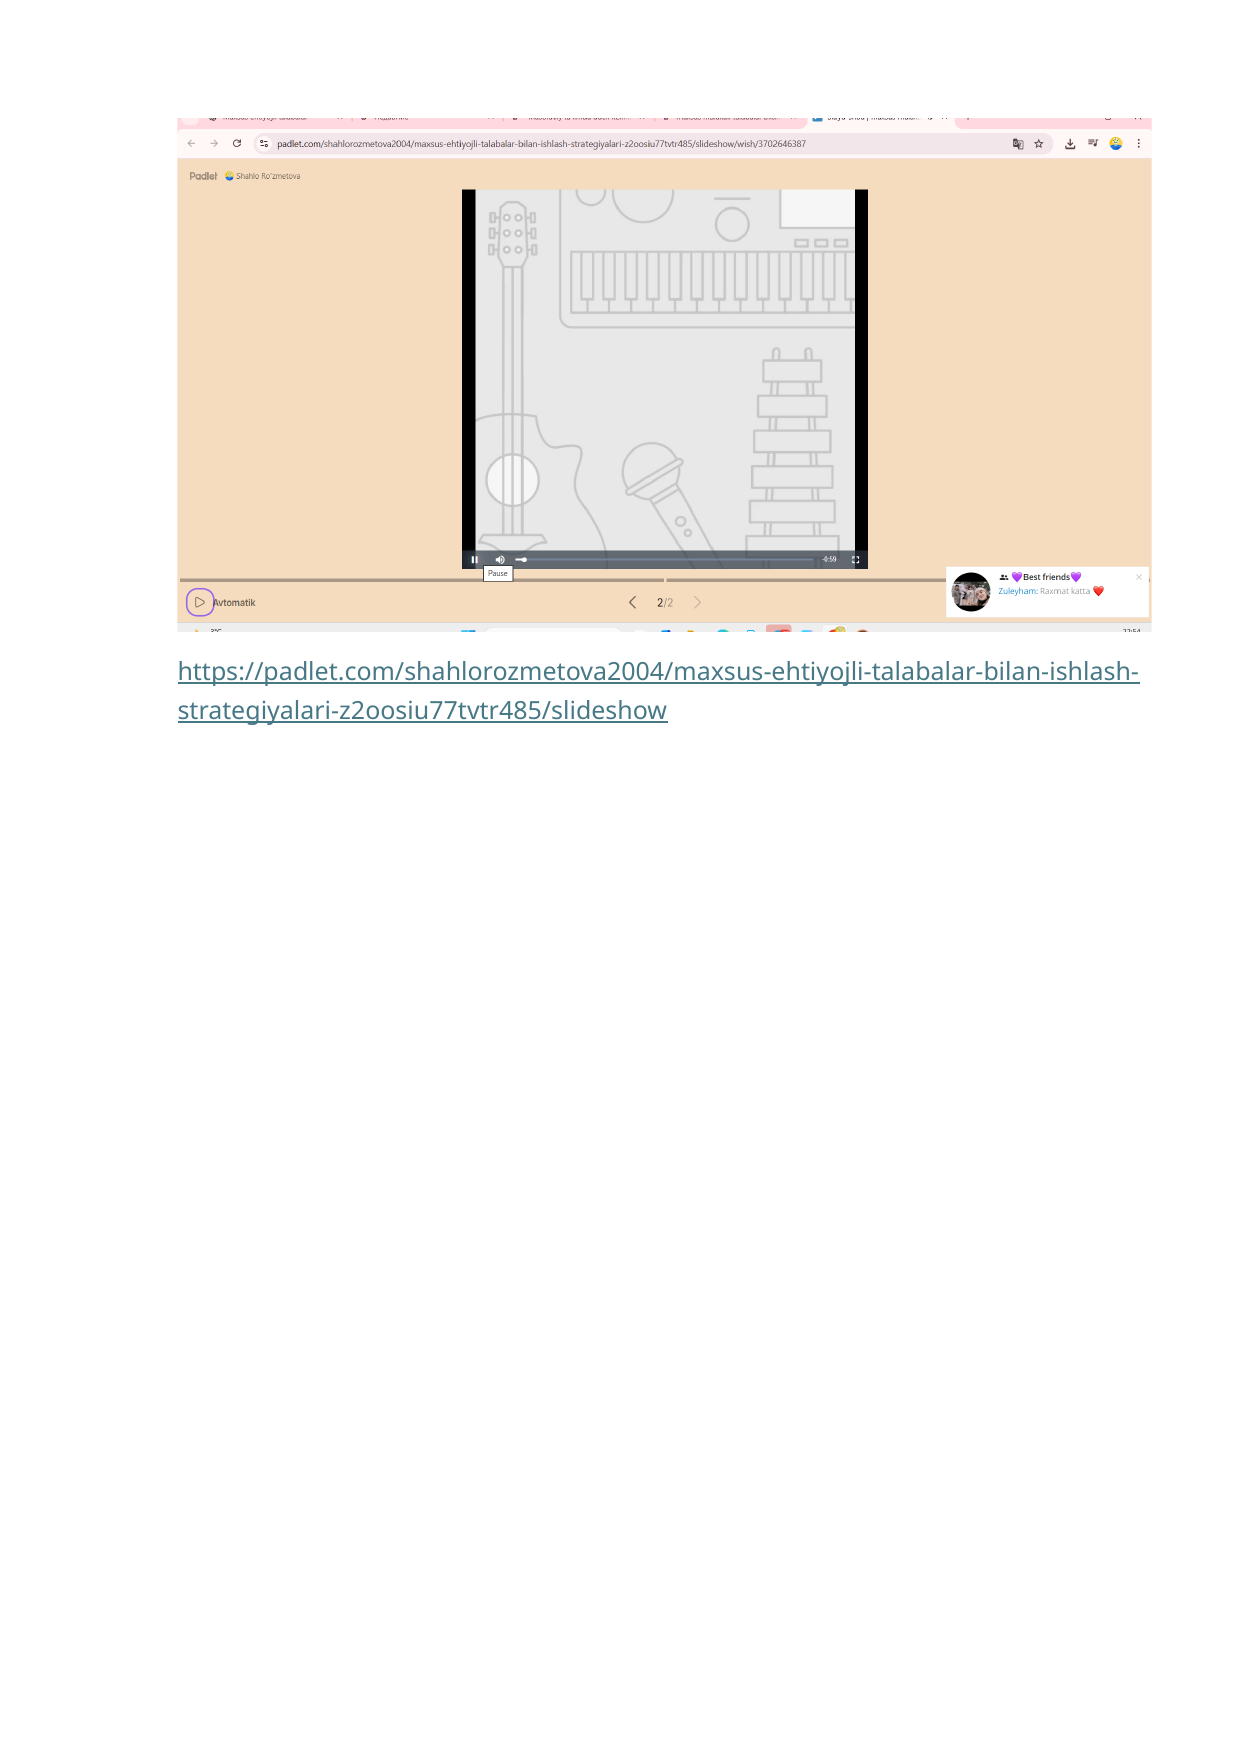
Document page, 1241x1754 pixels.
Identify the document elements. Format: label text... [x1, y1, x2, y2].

text https://padlet.com/shahlorozmetova2004/maxsus-ehtiyojli-talabalar-bilan-ishlash-strategiyalari-z2oosiu77tvtr485/slideshow [177, 653, 1152, 727]
picture [177, 118, 1152, 632]
